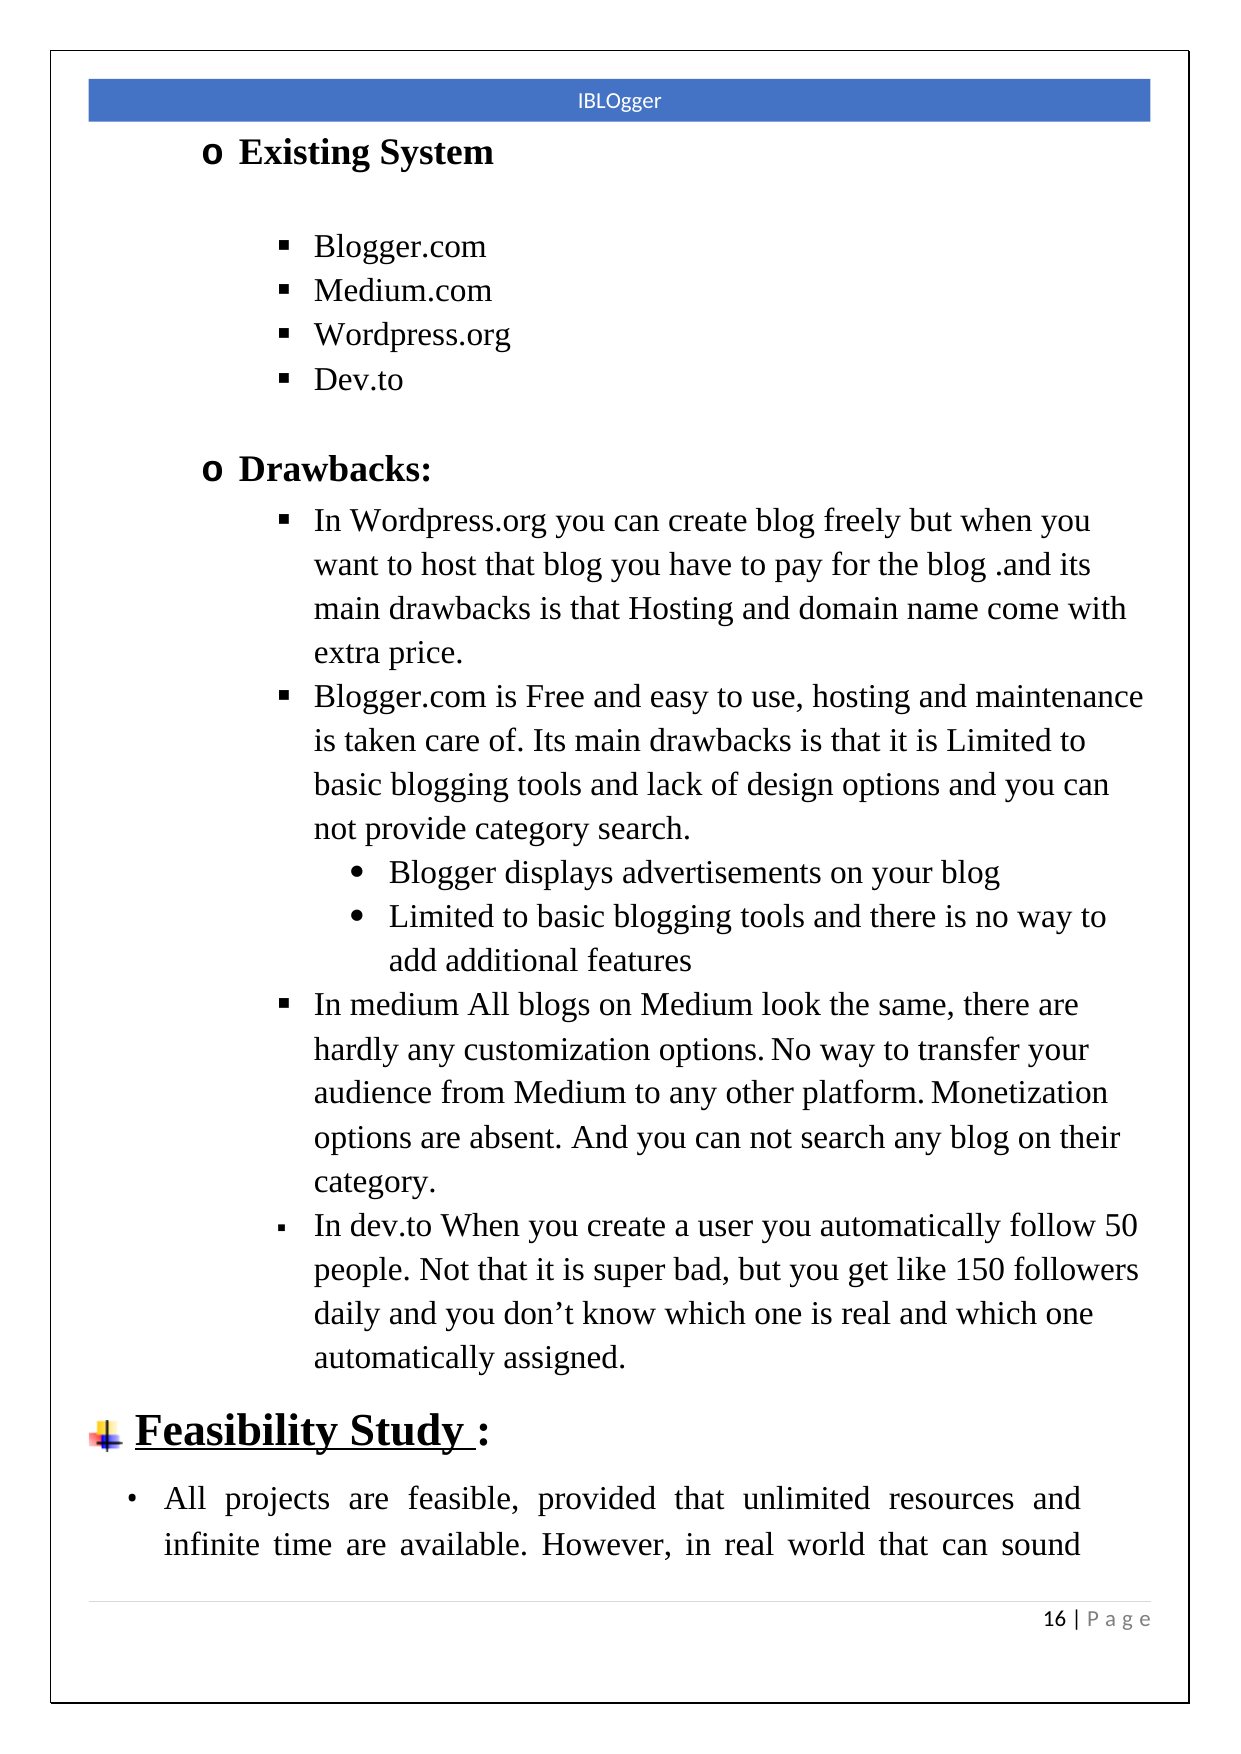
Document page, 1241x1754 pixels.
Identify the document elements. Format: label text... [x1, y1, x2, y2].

list Blogger displays advertisements on your blog [351, 852, 1151, 891]
list Wordpress.org [276, 315, 1151, 353]
list In dev.to When you create a user you automatically follow 50 people. Not that it is super bad, but you get like 150 followers daily and you don’t know which one is real and which one automatically assigned. [276, 1205, 1151, 1376]
list In Wordpress.org you can create blog freely but when you want to host that blog you have to pay for the blog .and its main drawbacks is that Hosting and domain name come with extra price. [276, 500, 1151, 671]
list In medium All blogs on Medium look the same, there are hardly any customization options. No way to transfer your audience from Medium to any other platform. Monetization options are absent. And you can not search any blog on their category. [276, 985, 1151, 1199]
list Drawbacks: [201, 447, 1151, 493]
text Feasibility Study : [89, 1402, 1151, 1455]
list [126, 1476, 1082, 1562]
list Existing System [201, 122, 1151, 176]
list Limited to basic blogging tools and there is no way to add additional features [351, 897, 1151, 979]
picture [88, 1420, 123, 1452]
list Medium.com [276, 271, 1151, 309]
list Dev.to [276, 359, 1151, 397]
list Blogger.com [276, 227, 1151, 265]
list Blogger.com is Free and easy to use, hosting and maintenance is taken care of. Its main drawbacks is that it is Limited to basic blogging tools and lack of design options and you can not provide category search. [276, 676, 1151, 847]
